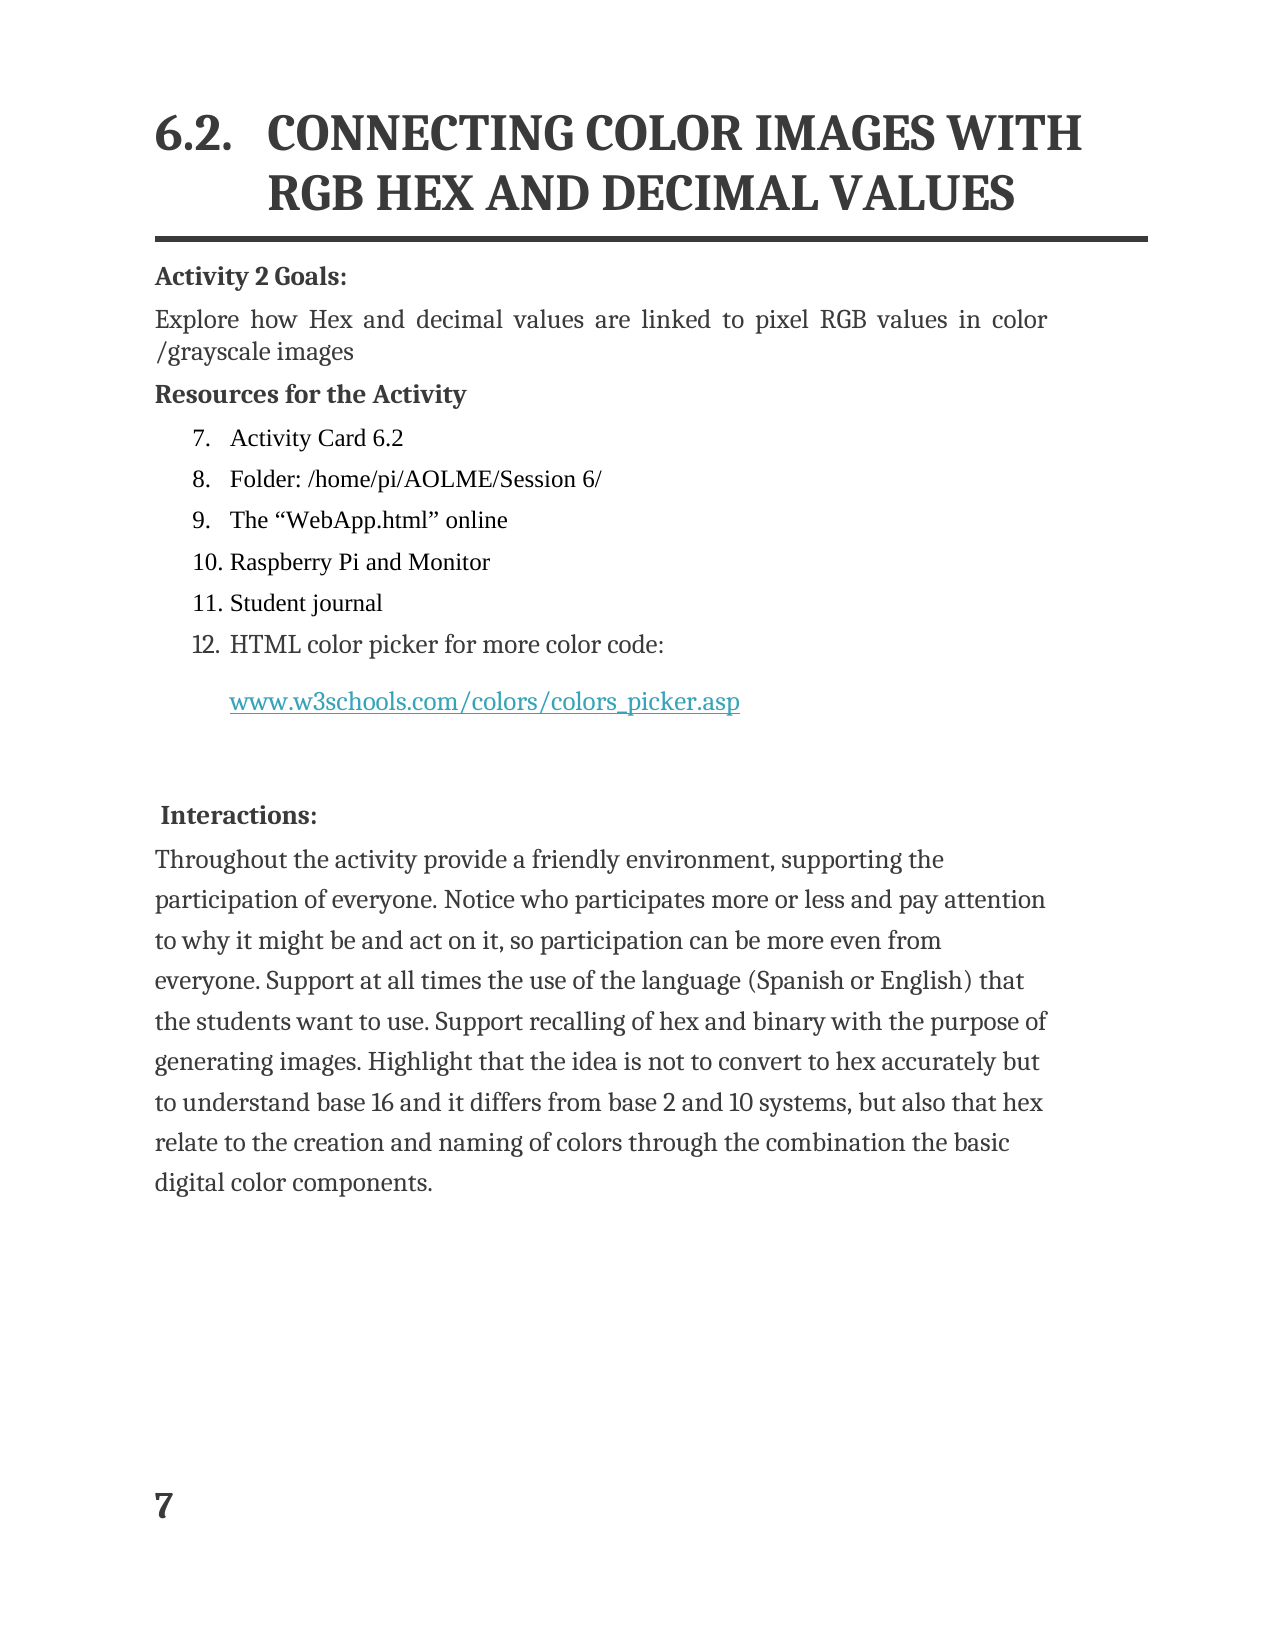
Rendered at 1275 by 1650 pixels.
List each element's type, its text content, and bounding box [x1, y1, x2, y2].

subtitle Resources for the Activity [154, 379, 1048, 410]
subtitle Student journal [192, 588, 1048, 617]
subtitle Raspberry Pi and Monitor [192, 547, 1048, 575]
subtitle The “WebApp.html” online [192, 505, 1048, 534]
subtitle Connecting color images with RGB Hex and decimal values [154, 103, 1148, 242]
subtitle Activity 2 Goals: [154, 261, 1048, 292]
text Throughout the activity provide a friendly environment, supporting the participation of everyone. Notice who participates more or less and pay attention to why it might be and act on it, so participation can be more even from everyone. Support at all times the use of the language (Spanish or English) that the students want to use. Support recalling of hex and binary with the purpose of generating images. Highlight that the idea is not to convert to hex accurately but to understand base 16 and it differs from base 2 and 10 systems, but also that hex relate to the creation and naming of colors through the combination the basic digital color components. [154, 844, 1048, 1198]
subtitle Explore how Hex and decimal values are linked to pixel RGB values in color /grayscale images [154, 304, 1048, 367]
subtitle Activity Card 6.2 [192, 423, 1048, 452]
text www.w3schools.com/colors/colors_picker.asp [229, 686, 1048, 717]
subtitle Interactions: [154, 800, 1048, 832]
list HTML color picker for more color code: [192, 629, 1048, 660]
subtitle Folder: /home/pi/AOLME/Session 6/ [192, 464, 1048, 493]
